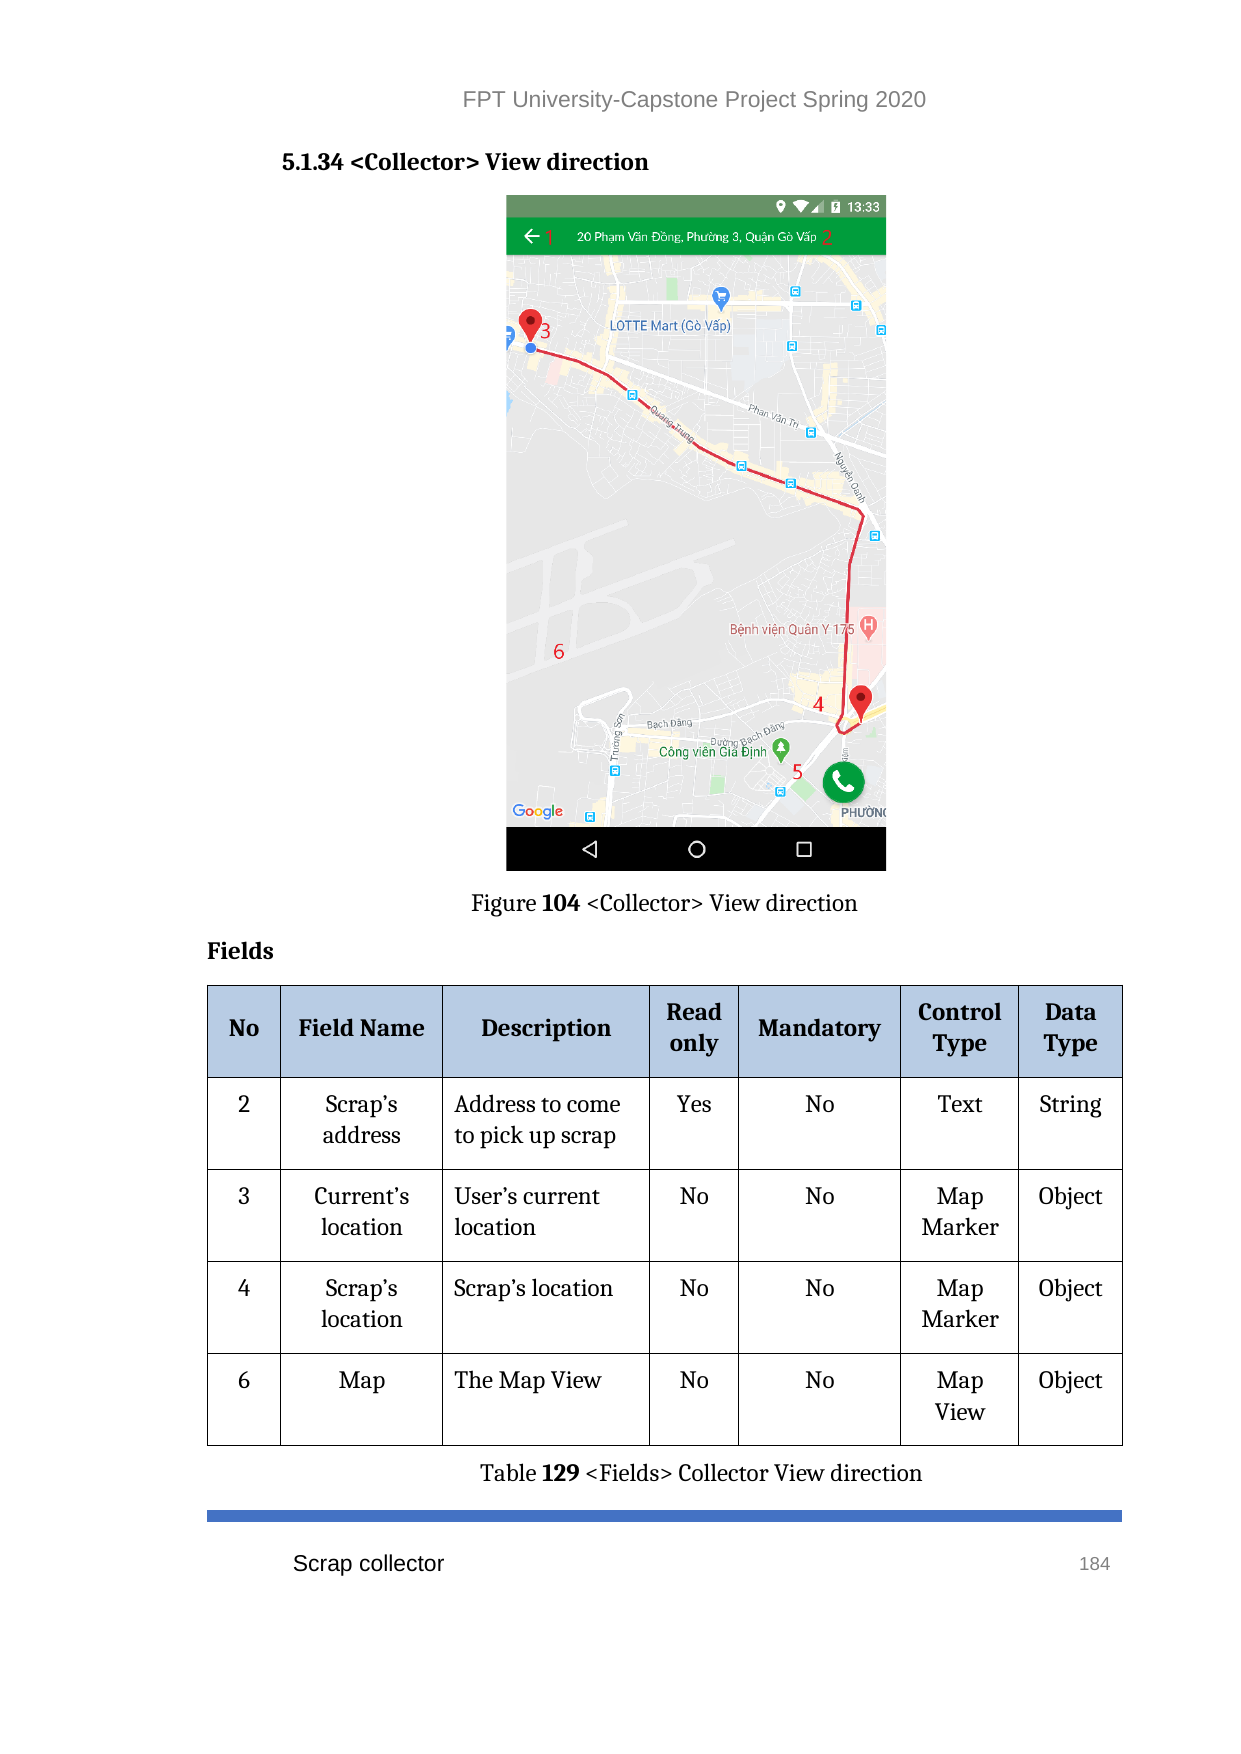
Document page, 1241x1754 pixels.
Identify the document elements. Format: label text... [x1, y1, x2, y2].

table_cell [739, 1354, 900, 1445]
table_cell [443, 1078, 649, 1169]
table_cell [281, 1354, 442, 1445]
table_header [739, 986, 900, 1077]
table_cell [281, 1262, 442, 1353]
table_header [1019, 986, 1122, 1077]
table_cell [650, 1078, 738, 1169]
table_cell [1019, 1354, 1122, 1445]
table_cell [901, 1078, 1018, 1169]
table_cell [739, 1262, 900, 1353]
picture [506, 195, 887, 871]
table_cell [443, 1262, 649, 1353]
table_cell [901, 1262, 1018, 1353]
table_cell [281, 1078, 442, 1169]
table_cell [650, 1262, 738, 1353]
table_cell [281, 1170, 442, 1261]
text Fields [207, 937, 1122, 966]
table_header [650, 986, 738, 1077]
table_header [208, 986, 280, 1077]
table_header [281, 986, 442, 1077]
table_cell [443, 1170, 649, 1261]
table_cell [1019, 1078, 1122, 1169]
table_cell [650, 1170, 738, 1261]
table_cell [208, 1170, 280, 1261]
subtitle 5.1.34 <Collector> View direction [282, 148, 1122, 176]
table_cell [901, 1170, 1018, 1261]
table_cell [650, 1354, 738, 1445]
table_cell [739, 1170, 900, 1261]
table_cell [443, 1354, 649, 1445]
text Table 129 <Fields> Collector View direction [207, 1458, 1122, 1487]
text Figure 104 <Collector> View direction [207, 889, 1122, 918]
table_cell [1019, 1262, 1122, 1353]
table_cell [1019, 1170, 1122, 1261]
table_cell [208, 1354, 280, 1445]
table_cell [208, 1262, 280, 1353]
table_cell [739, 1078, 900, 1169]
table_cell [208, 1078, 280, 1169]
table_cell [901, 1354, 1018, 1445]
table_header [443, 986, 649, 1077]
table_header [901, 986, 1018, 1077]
